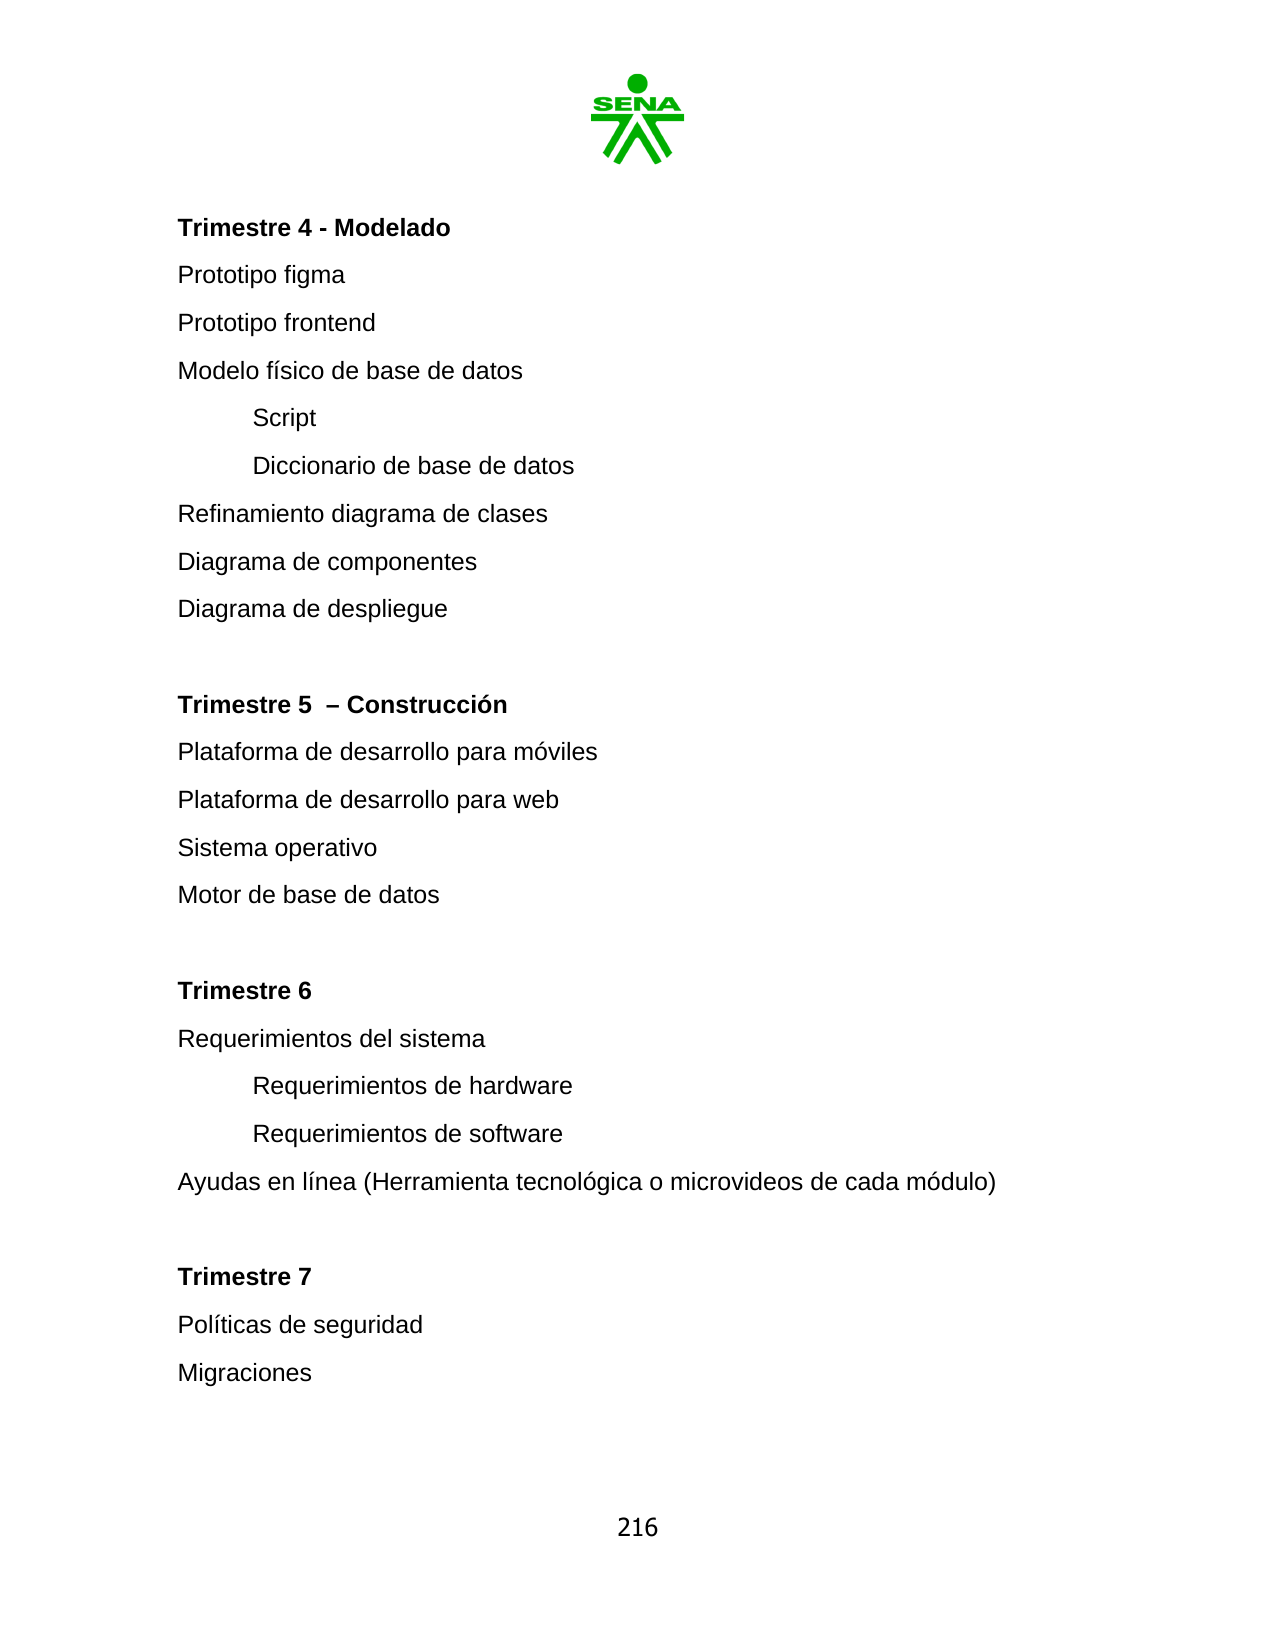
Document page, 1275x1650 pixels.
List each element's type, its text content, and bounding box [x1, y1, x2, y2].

text Trimestre 6 [177, 976, 1098, 1005]
text Políticas de seguridad [177, 1310, 1098, 1339]
text Refinamiento diagrama de clases [177, 499, 1098, 528]
text Migraciones [177, 1358, 1098, 1386]
text Diagrama de despliegue [177, 594, 1098, 623]
text Diccionario de base de datos [177, 451, 1098, 480]
text Requerimientos del sistema [177, 1024, 1098, 1052]
text Requerimientos de hardware [177, 1071, 1098, 1100]
text Plataforma de desarrollo para web [177, 785, 1098, 814]
text Prototipo frontend [177, 308, 1098, 337]
text Plataforma de desarrollo para móviles [177, 737, 1098, 766]
text Ayudas en línea (Herramienta tecnológica o microvideos de cada módulo) [177, 1167, 1098, 1196]
text Motor de base de datos [177, 881, 1098, 909]
text Sistema operativo [177, 833, 1098, 862]
text Requerimientos de software [177, 1119, 1098, 1148]
picture [591, 73, 685, 165]
text Trimestre 5 – Construcción [177, 690, 1098, 718]
text Diagrama de componentes [177, 547, 1098, 575]
text Trimestre 7 [177, 1262, 1098, 1291]
text Prototipo figma [177, 260, 1098, 289]
text Script [177, 403, 1098, 432]
text Trimestre 4 - Modelado [177, 213, 1098, 241]
text Modelo físico de base de datos [177, 356, 1098, 384]
